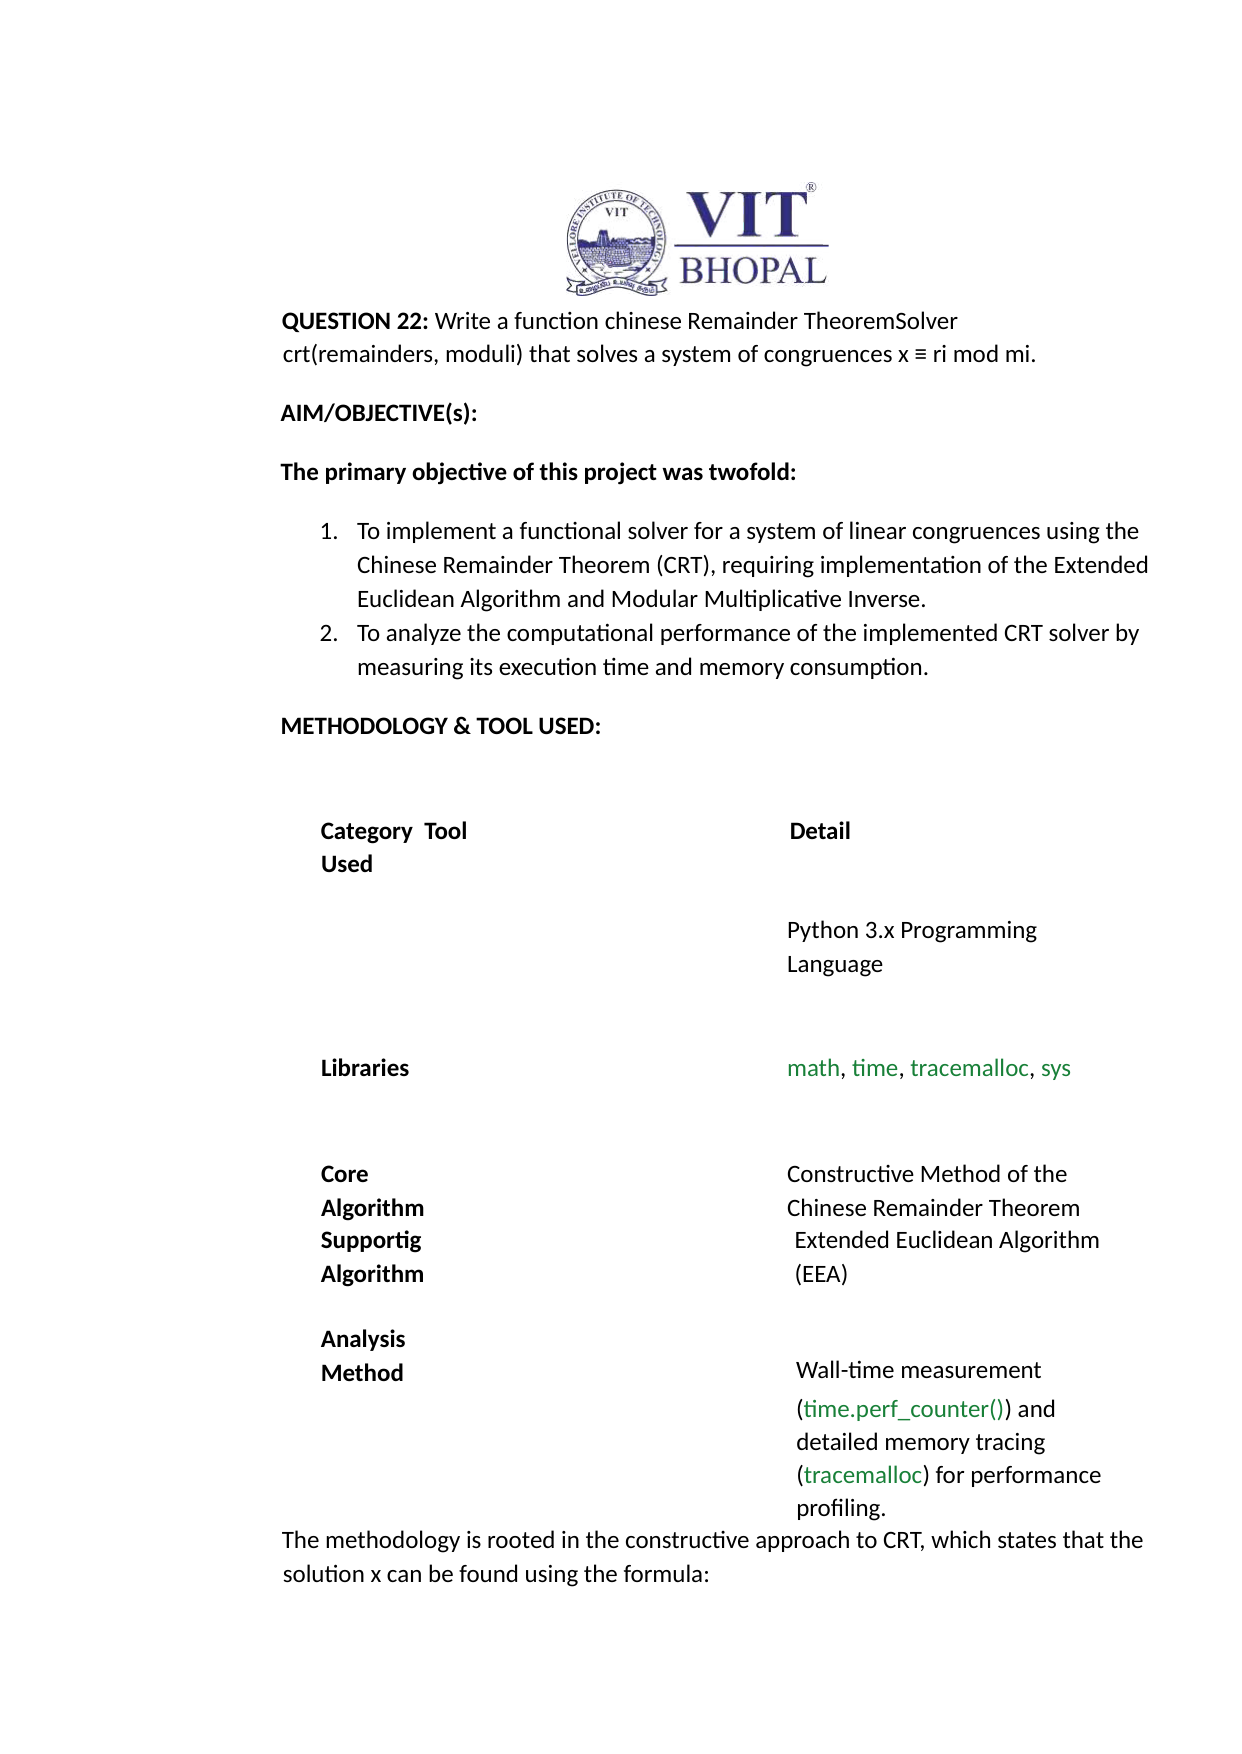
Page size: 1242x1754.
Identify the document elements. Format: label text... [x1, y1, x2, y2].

table_header Detail Python 3.x Programming Language [787, 815, 1111, 1015]
table_cell Libraries [321, 1015, 787, 1122]
table_cell math, time, tracemalloc, sys [787, 1015, 1111, 1122]
table_cell Constructive Method of the Chinese Remainder Theorem [787, 1122, 1111, 1225]
list To analyze the computational performance of the implemented CRT solver by measuring its execution time and memory consumption. [319, 617, 1200, 682]
list To implement a functional solver for a system of linear congruences using the Chinese Remainder Theorem (CRT), requiring implementation of the Extended Euclidean Algorithm and Modular Multiplicative Inverse. [319, 516, 1200, 614]
text METHODOLOGY & TOOL USED: [280, 710, 1113, 740]
picture [566, 182, 829, 296]
text QUESTION 22: Write a function chinese Remainder TheoremSolver crt(remainders, moduli) that solves a system of congruences x ≡ ri mod mi. [282, 305, 1089, 369]
text AIM/OBJECTIVE(s): [280, 397, 1113, 428]
table_cell Extended Euclidean Algorithm (EEA) [787, 1225, 1111, 1323]
text The primary objective of this project was twofold: [280, 456, 1113, 487]
text The methodology is rooted in the constructive approach to CRT, which states that the solution x can be found using the formula: [282, 1525, 1202, 1589]
table_cell Supportig Algorithm [321, 1225, 787, 1323]
table_cell Analysis Method [321, 1323, 787, 1525]
table_header Category Tool Used [321, 815, 787, 1015]
table_cell Wall-time measurement (time.perf_counter()) and detailed memory tracing (tracemalloc) for performance profiling. [787, 1323, 1111, 1525]
table_cell Core Algorithm [321, 1122, 787, 1225]
